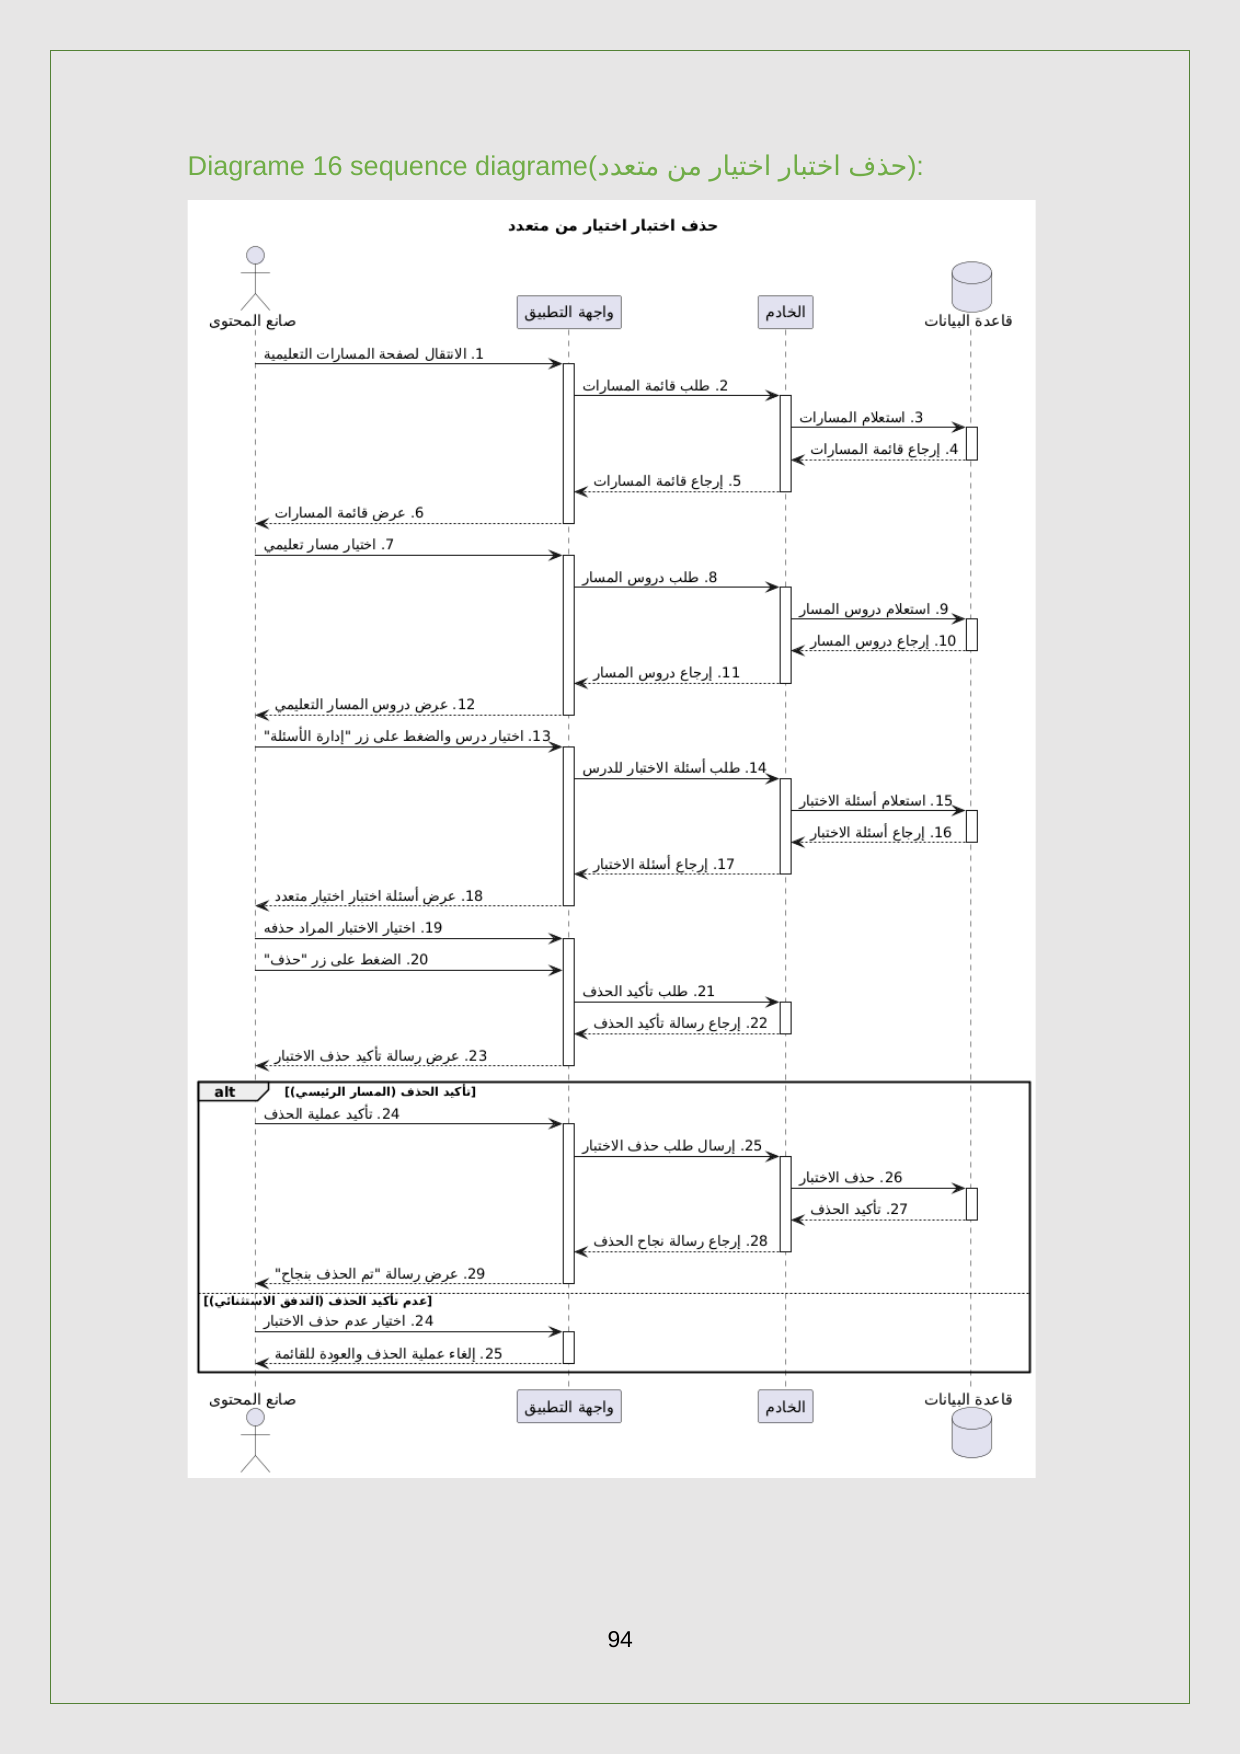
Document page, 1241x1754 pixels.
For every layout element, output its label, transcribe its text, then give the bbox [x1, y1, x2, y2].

text Diagrame 16 sequence diagrame(حذف اختبار اختيار من متعدد): [187, 150, 1053, 181]
picture [187, 200, 1036, 1478]
